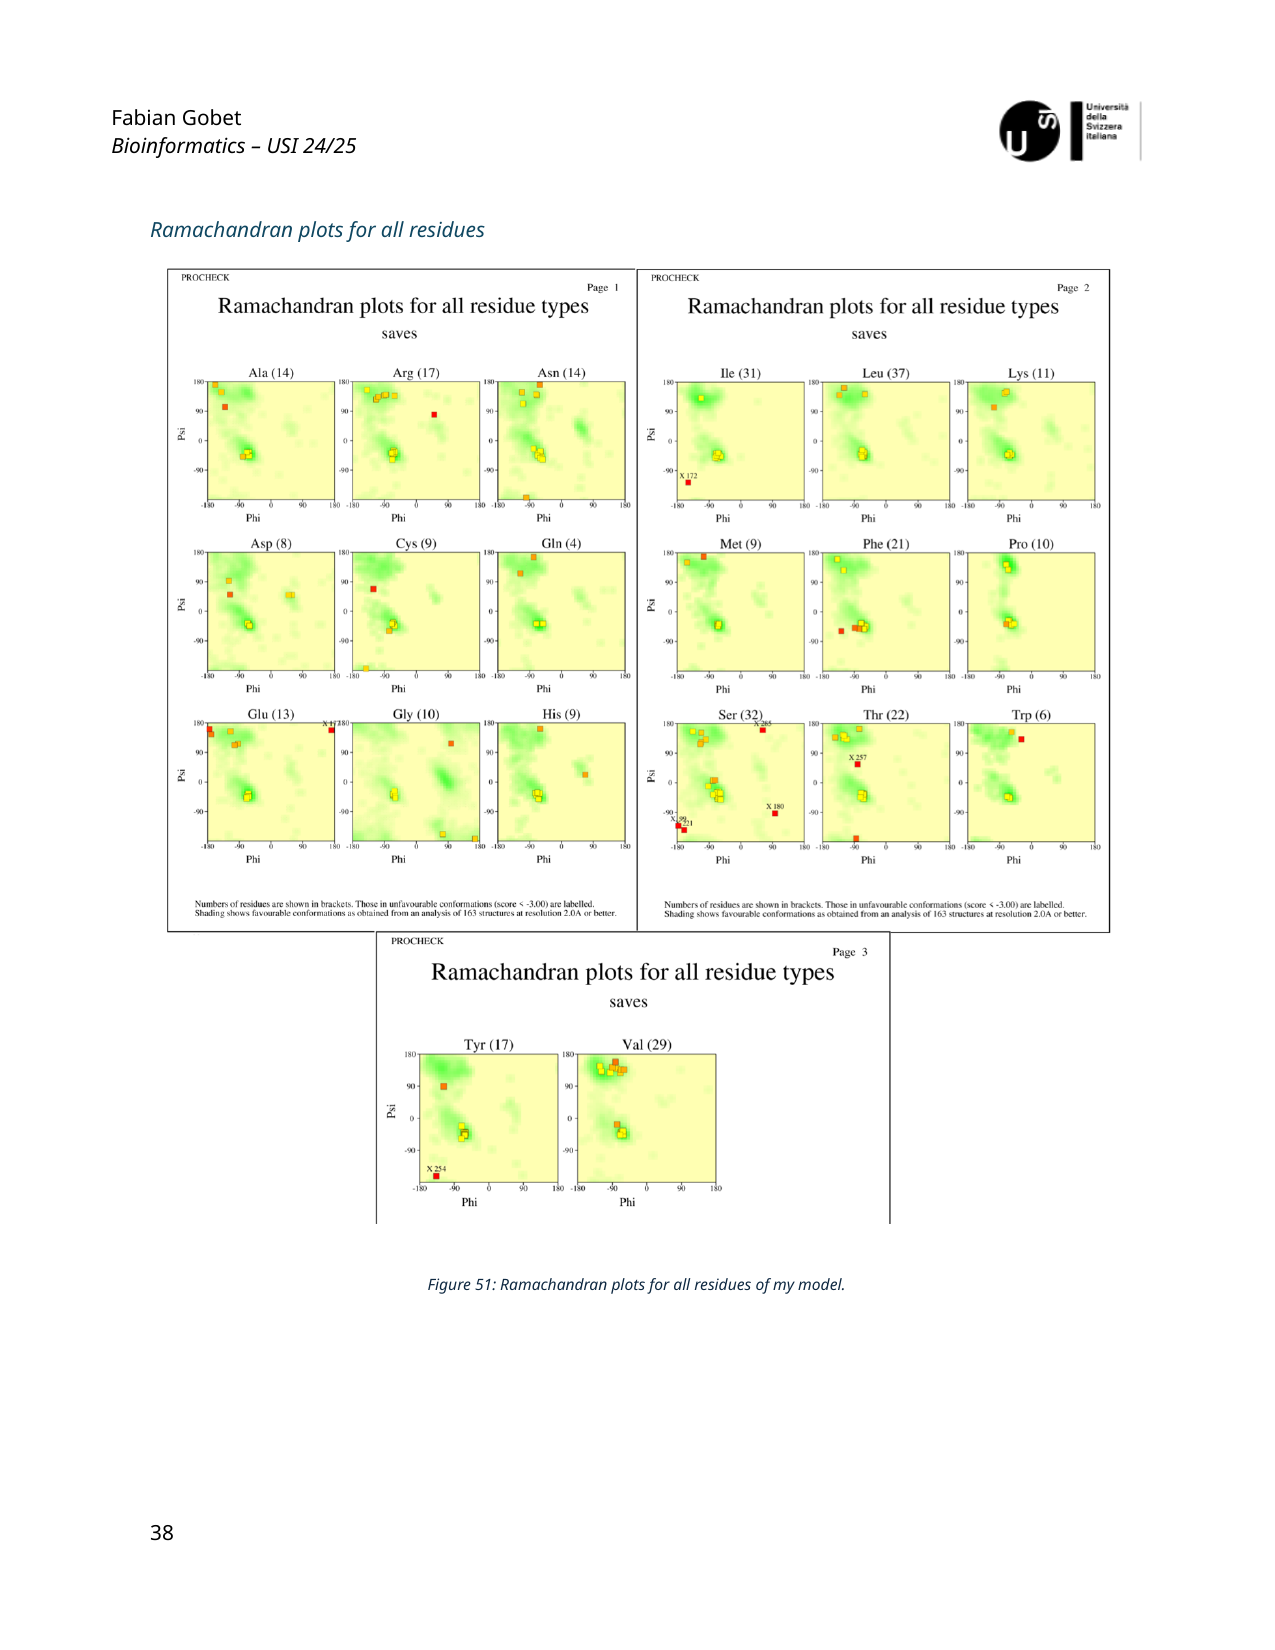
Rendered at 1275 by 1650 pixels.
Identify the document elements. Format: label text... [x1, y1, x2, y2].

picture [150, 252, 1125, 1254]
picture [976, 77, 1165, 185]
text Figure 51: Ramachandran plots for all residues of my model. [150, 1274, 1125, 1295]
subtitle Ramachandran plots for all residues [150, 216, 1125, 244]
